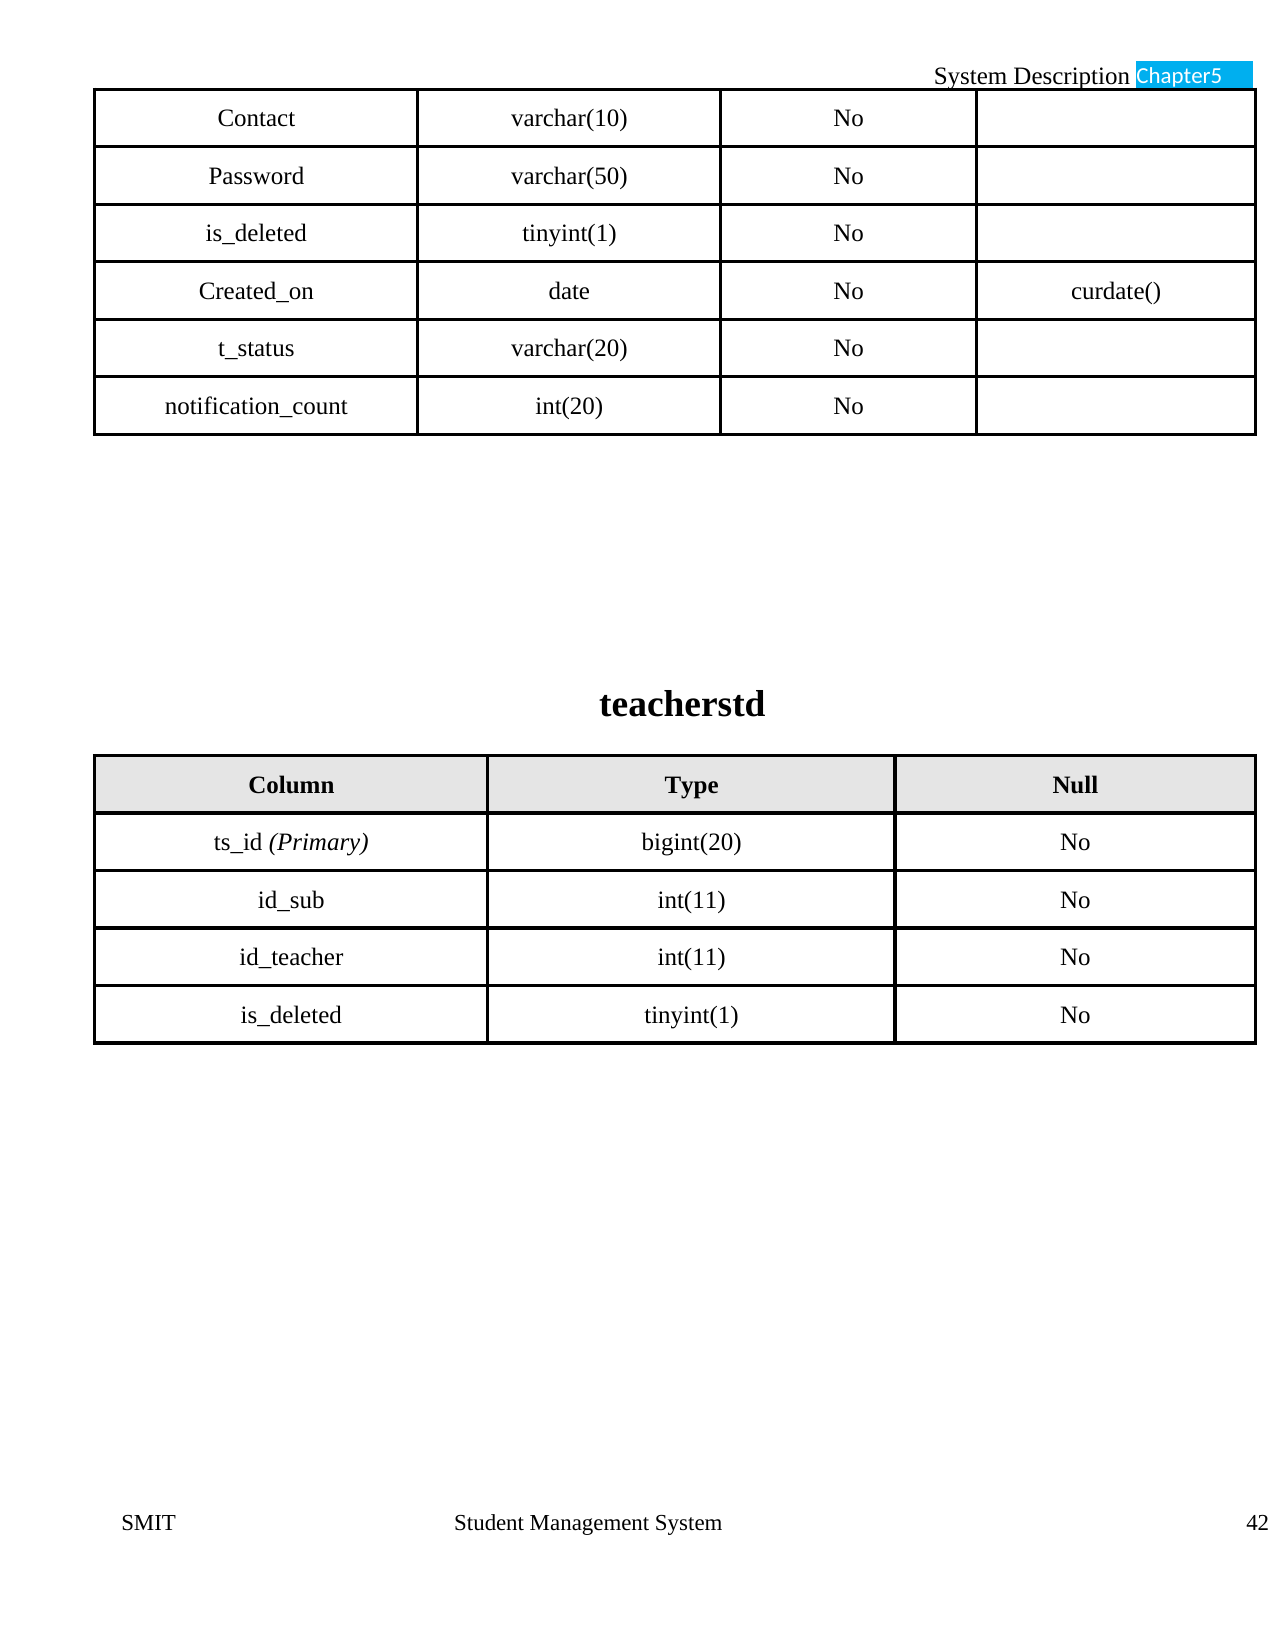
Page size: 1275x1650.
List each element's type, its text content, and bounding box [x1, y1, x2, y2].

table_cell id_sub [96, 872, 486, 926]
table_cell bigint(20) [489, 815, 893, 869]
table_cell t_status [96, 321, 416, 375]
table_cell [978, 378, 1254, 432]
table_cell is_deleted [96, 206, 416, 260]
table_cell tinyint(1) [419, 206, 719, 260]
table_cell varchar(50) [419, 148, 719, 202]
table_cell id_teacher [96, 930, 486, 984]
table_cell No [722, 91, 975, 145]
table_cell Created_on [96, 263, 416, 317]
table_cell int(11) [489, 872, 893, 926]
table_cell ts_id (Primary) [96, 815, 486, 869]
table_cell is_deleted [96, 987, 486, 1041]
table_cell notification_count [96, 378, 416, 432]
table_cell No [897, 930, 1254, 984]
table_cell varchar(10) [419, 91, 719, 145]
table_header Type [489, 757, 893, 811]
table_cell [978, 206, 1254, 260]
table_cell No [722, 263, 975, 317]
table_cell [978, 91, 1254, 145]
table_cell int(11) [489, 930, 893, 984]
table_cell curdate() [978, 263, 1254, 317]
table_cell [978, 321, 1254, 375]
table_cell date [419, 263, 719, 317]
table_cell int(20) [419, 378, 719, 432]
table_header Null [897, 757, 1254, 811]
table_cell No [722, 378, 975, 432]
table_cell varchar(20) [419, 321, 719, 375]
table_cell No [897, 987, 1254, 1041]
table_cell [978, 148, 1254, 202]
table_cell Password [96, 148, 416, 202]
table_cell No [722, 148, 975, 202]
table_header Column [96, 757, 486, 811]
text teacherstd [96, 682, 1269, 725]
table_cell No [897, 872, 1254, 926]
table_cell No [897, 815, 1254, 869]
table_cell No [722, 206, 975, 260]
table_cell tinyint(1) [489, 987, 893, 1041]
table_cell Contact [96, 91, 416, 145]
table_cell No [722, 321, 975, 375]
